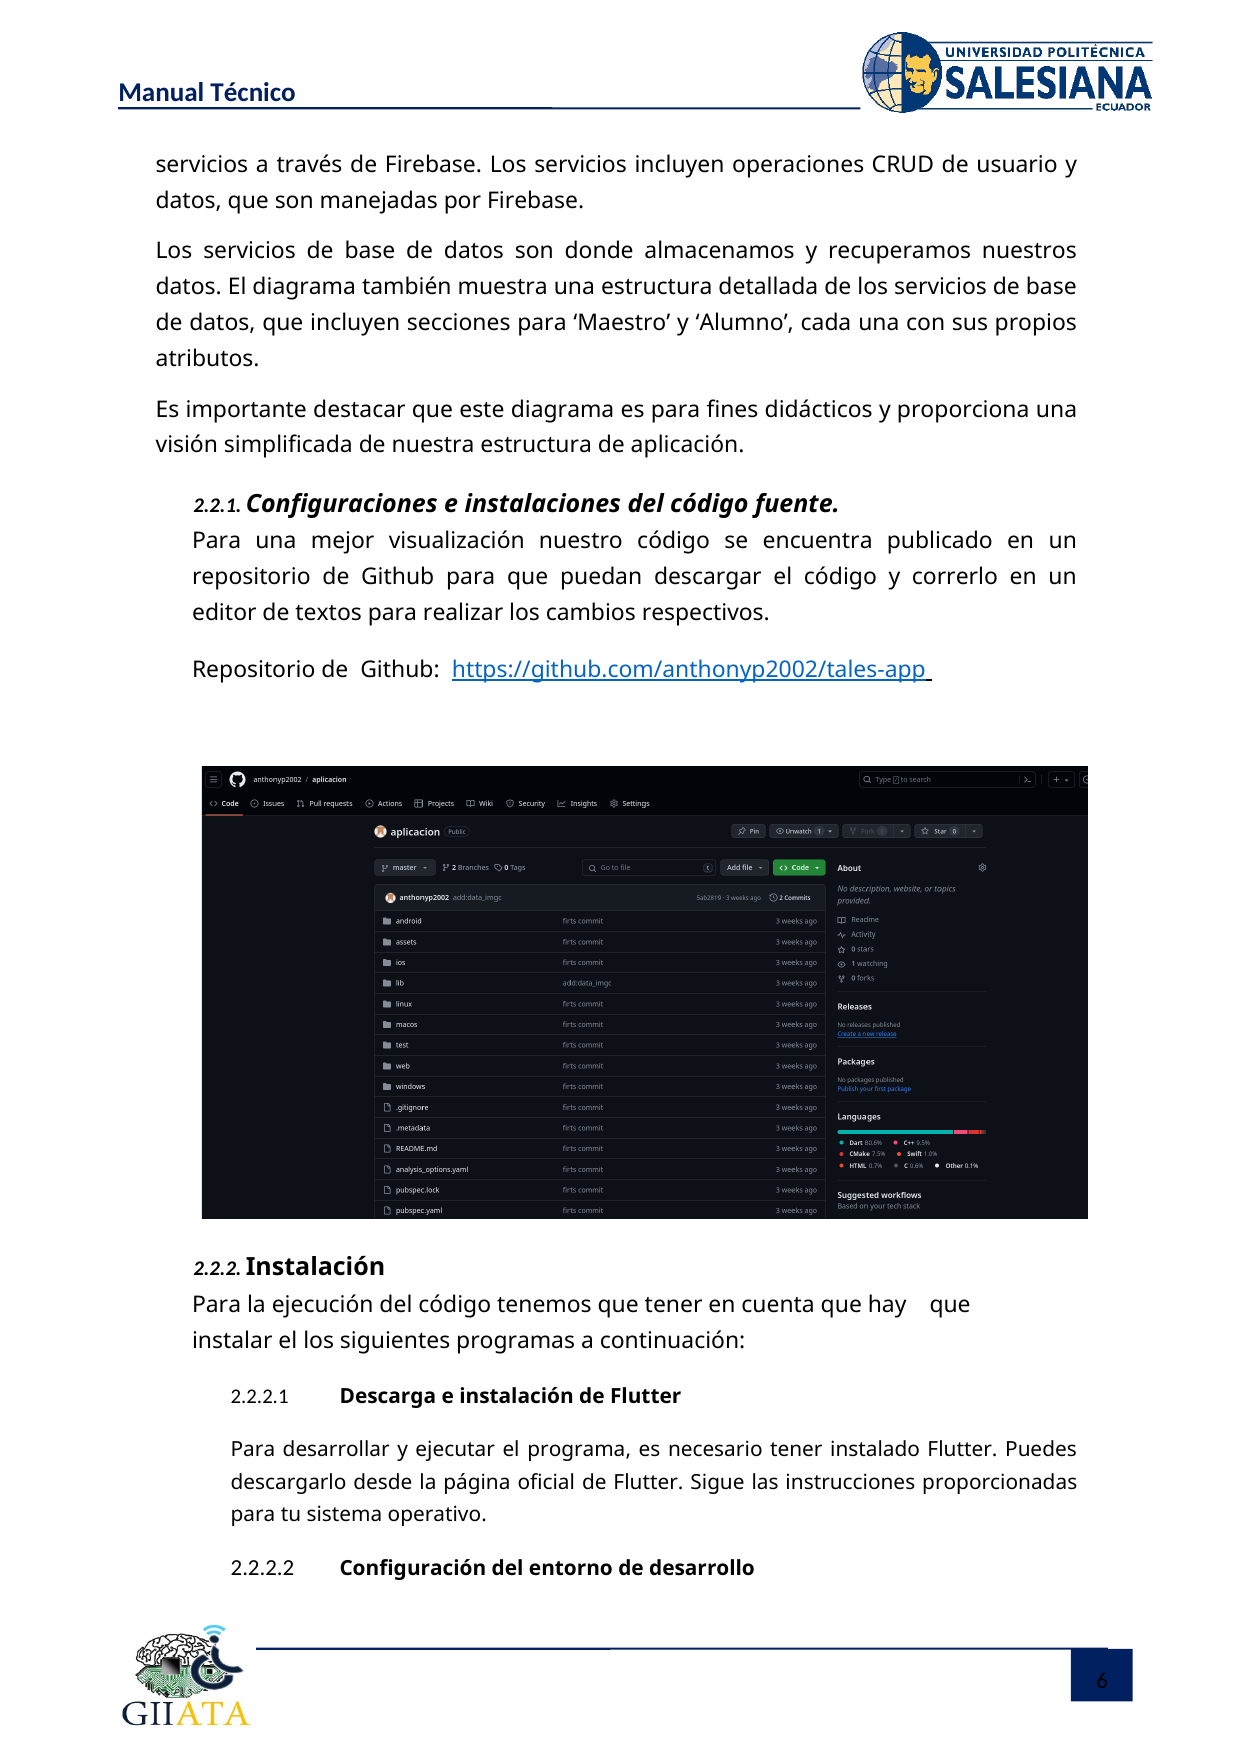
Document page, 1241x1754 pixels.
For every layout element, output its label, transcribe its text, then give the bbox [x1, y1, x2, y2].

text Los servicios de base de datos son donde almacenamos y recuperamos nuestros datos. El diagrama también muestra una estructura detallada de los servicios de base de datos, que incluyen secciones para ‘Maestro’ y ‘Alumno’, cada una con sus propios atributos. [155, 234, 1078, 373]
picture [118, 1619, 252, 1736]
list Descarga e instalación de Flutter [230, 1381, 1078, 1409]
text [155, 148, 1078, 215]
picture [201, 766, 1088, 1219]
text Repositorio de Github: https://github.com/anthonyp2002/tales-app [192, 653, 1078, 684]
text Para una mejor visualización nuestro código se encuentra publicado en un repositorio de Github para que puedan descargar el código y correrlo en un editor de textos para realizar los cambios respectivos. [192, 524, 1078, 627]
picture [856, 32, 1157, 123]
text Es importante destacar que este diagrama es para fines didácticos y proporciona una visión simplificada de nuestra estructura de aplicación. [155, 392, 1078, 460]
text Para la ejecución del código tenemos que tener en cuenta que hay que instalar el los siguientes programas a continuación: [118, 1288, 1078, 1355]
list Configuración del entorno de desarrollo [230, 1553, 1078, 1581]
text Para desarrollar y ejecutar el programa, es necesario tener instalado Flutter. Puedes descargarlo desde la página oficial de Flutter. Sigue las instrucciones proporcionadas para tu sistema operativo. [230, 1434, 1078, 1528]
subtitle Configuraciones e instalaciones del código fuente. [193, 485, 1078, 519]
